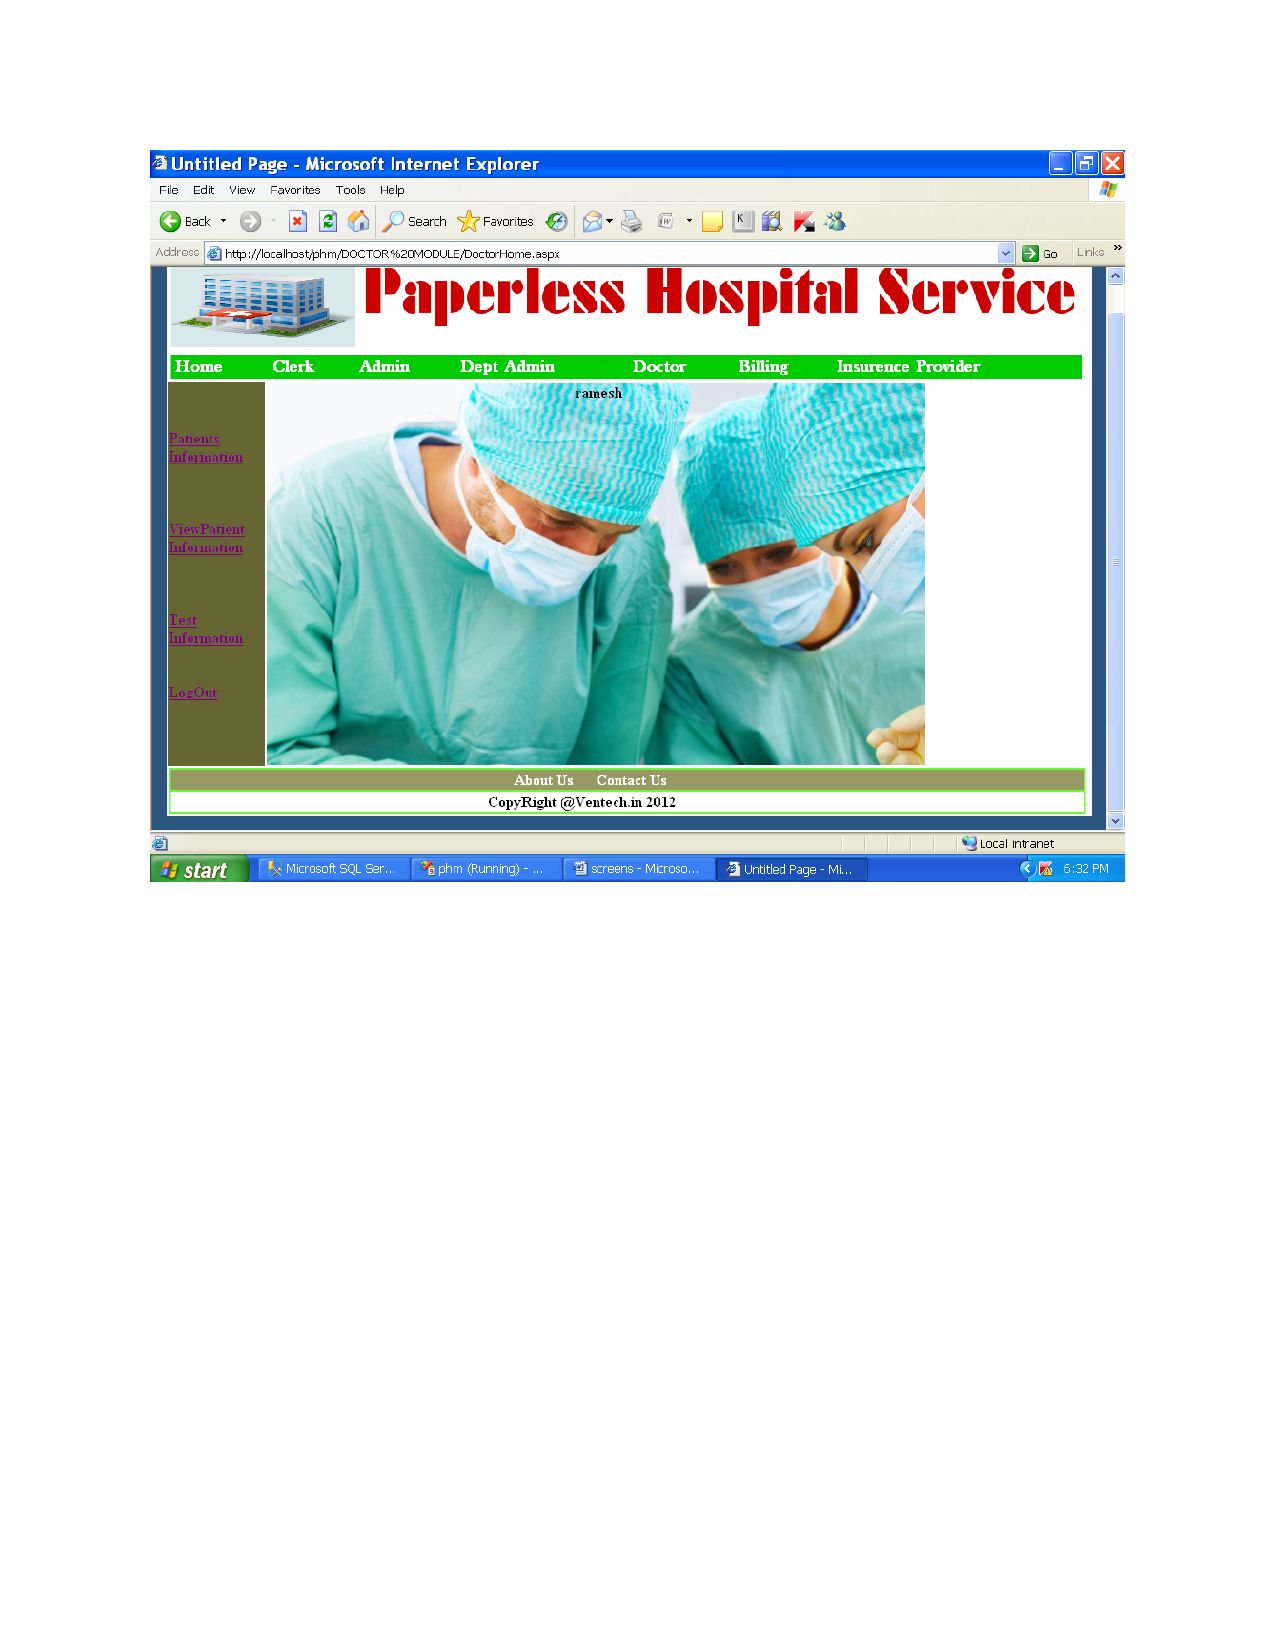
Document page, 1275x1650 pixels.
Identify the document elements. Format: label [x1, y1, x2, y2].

picture [150, 150, 1125, 882]
